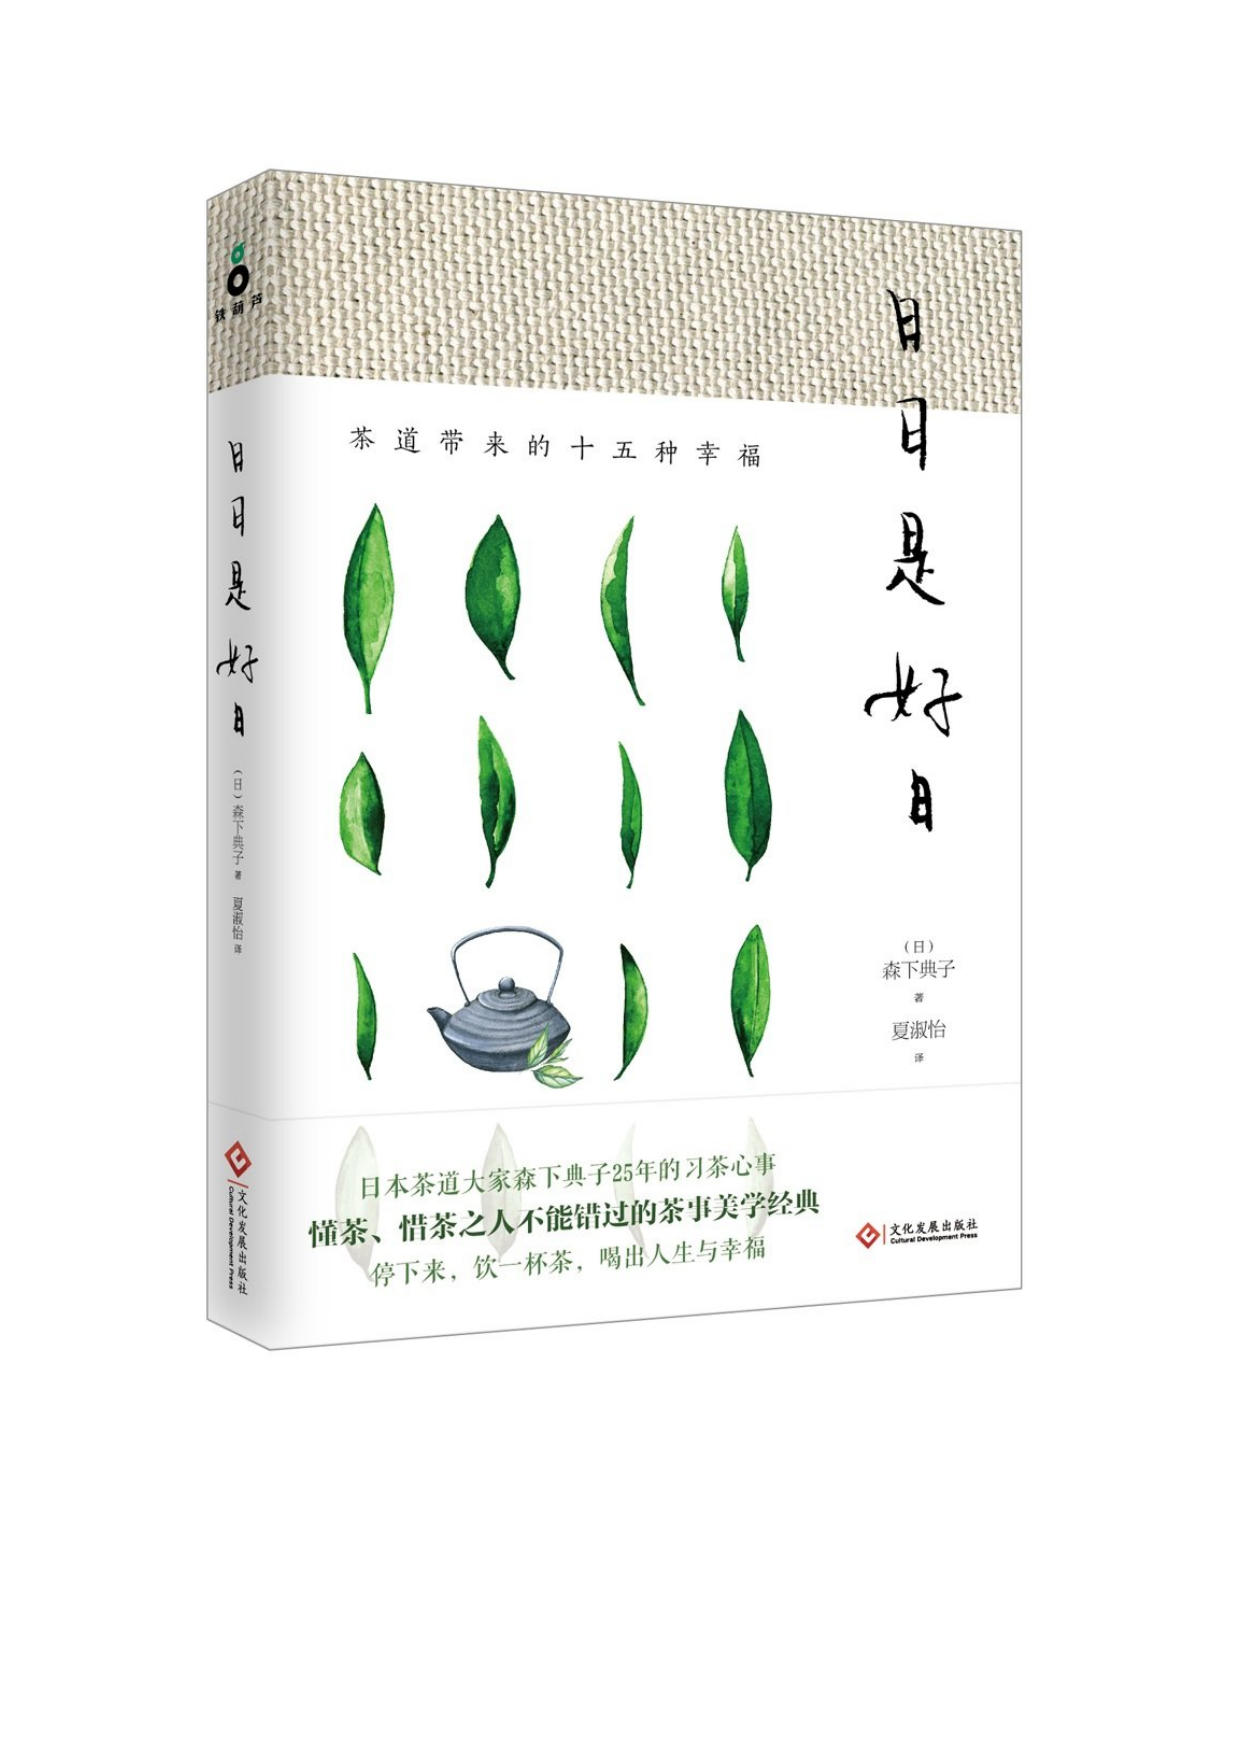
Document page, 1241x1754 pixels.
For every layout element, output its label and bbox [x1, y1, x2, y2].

picture [187, 162, 1053, 1363]
